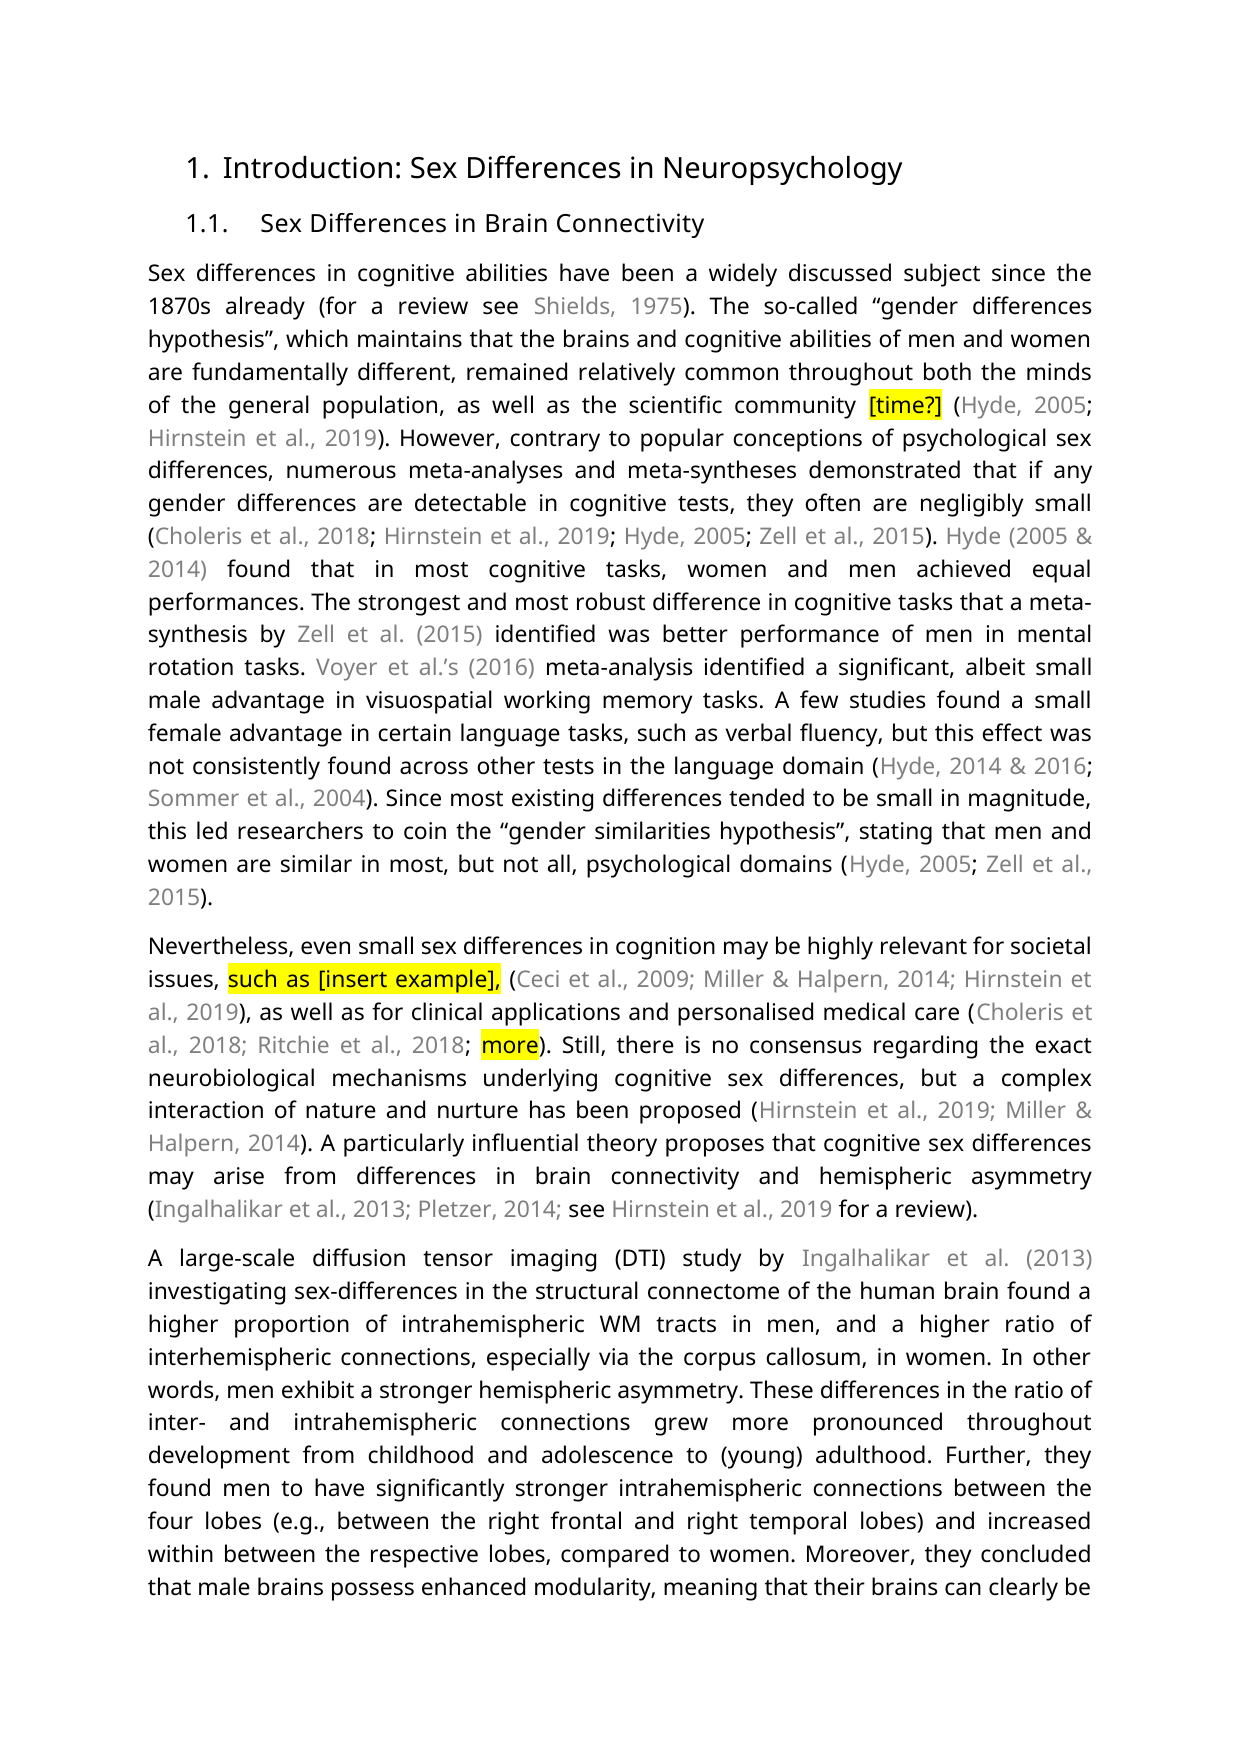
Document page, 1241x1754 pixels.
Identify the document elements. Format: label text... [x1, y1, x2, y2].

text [148, 1242, 1093, 1602]
list Introduction: Sex Differences in Neuropsychology [185, 148, 1093, 187]
text Sex differences in cognitive abilities have been a widely discussed subject since the 1870s already (for a review see Shields, 1975). The so-called “gender differences hypothesis”, which maintains that the brains and cognitive abilities of men and women are fundamentally different, remained relatively common throughout both the minds of the general population, as well as the scientific community [time?] (Hyde, 2005; Hirnstein et al., 2019). However, contrary to popular conceptions of psychological sex differences, numerous meta-analyses and meta-syntheses demonstrated that if any gender differences are detectable in cognitive tests, they often are negligibly small (Choleris et al., 2018; Hirnstein et al., 2019; Hyde, 2005; Zell et al., 2015). Hyde (2005 & 2014) found that in most cognitive tasks, women and men achieved equal performances. The strongest and most robust difference in cognitive tasks that a meta-synthesis by Zell et al. (2015) identified was better performance of men in mental rotation tasks. Voyer et al.’s (2016) meta-analysis identified a significant, albeit small male advantage in visuospatial working memory tasks. A few studies found a small female advantage in certain language tasks, such as verbal fluency, but this effect was not consistently found across other tests in the language domain (Hyde, 2014 & 2016; Sommer et al., 2004). Since most existing differences tended to be small in magnitude, this led researchers to coin the “gender similarities hypothesis”, stating that men and women are similar in most, but not all, psychological domains (Hyde, 2005; Zell et al., 2015). [148, 257, 1093, 912]
text Nevertheless, even small sex differences in cognition may be highly relevant for societal issues, such as [insert example], (Ceci et al., 2009; Miller & Halpern, 2014; Hirnstein et al., 2019), as well as for clinical applications and personalised medical care (Choleris et al., 2018; Ritchie et al., 2018; more). Still, there is no consensus regarding the exact neurobiological mechanisms underlying cognitive sex differences, but a complex interaction of nature and nurture has been proposed (Hirnstein et al., 2019; Miller & Halpern, 2014). A particularly influential theory proposes that cognitive sex differences may arise from differences in brain connectivity and hemispheric asymmetry (Ingalhalikar et al., 2013; Pletzer, 2014; see Hirnstein et al., 2019 for a review). [148, 930, 1093, 1224]
list Sex Differences in Brain Connectivity [185, 206, 1093, 240]
